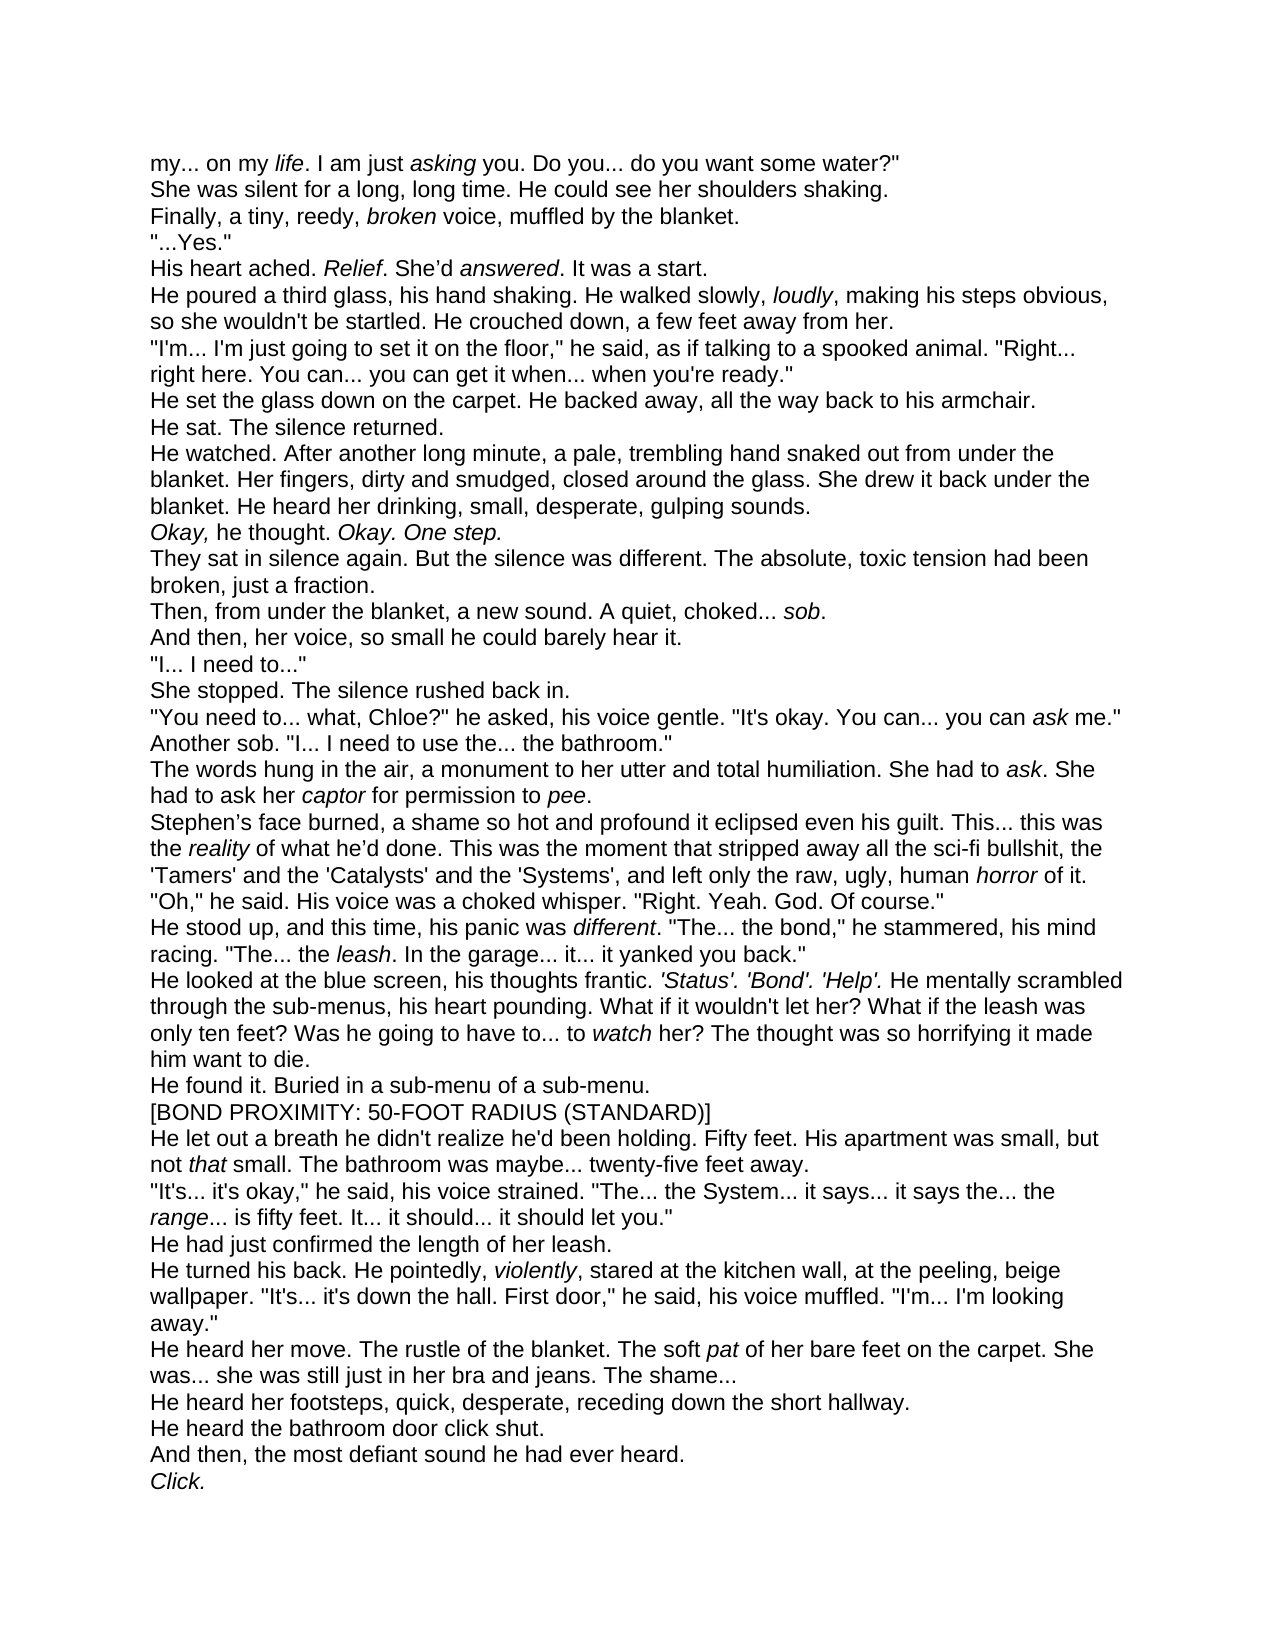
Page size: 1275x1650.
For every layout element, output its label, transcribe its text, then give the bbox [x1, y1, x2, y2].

text And then, her voice, so small he could barely hear it. [150, 624, 1125, 651]
text He heard her footsteps, quick, desperate, receding down the short hallway. [150, 1389, 1125, 1415]
text He let out a breath he didn't realize he'd been holding. Fifty feet. His apartment was small, but not that small. The bathroom was maybe... twenty-five feet away. [150, 1125, 1125, 1178]
text He stood up, and this time, his panic was different. "The... the bond," he stammered, his mind racing. "The... the leash. In the garage... it... it yanked you back." [150, 914, 1125, 967]
text And then, the most defiant sound he had ever heard. [150, 1441, 1125, 1468]
text "I'm... I'm just going to set it on the floor," he said, as if talking to a spooked animal. "Right... right here. You can... you can get it when... when you're ready." [150, 334, 1125, 387]
text "Oh," he said. His voice was a choked whisper. "Right. Yeah. God. Of course." [150, 888, 1125, 914]
text He poured a third glass, his hand shaking. He walked slowly, loudly, making his steps obvious, so she wouldn't be startled. He crouched down, a few feet away from her. [150, 282, 1125, 334]
text He turned his back. He pointedly, violently, stared at the kitchen wall, at the peeling, beige wallpaper. "It's... it's down the hall. First door," he said, his voice muffled. "I'm... I'm looking away." [150, 1257, 1125, 1336]
text He found it. Buried in a sub-menu of a sub-menu. [150, 1072, 1125, 1099]
text He heard her move. The rustle of the blanket. The soft pat of her bare feet on the carpet. She was... she was still just in her bra and jeans. The shame... [150, 1336, 1125, 1389]
text "I... I need to..." [150, 651, 1125, 677]
text Finally, a tiny, reedy, broken voice, muffled by the blanket. [150, 203, 1125, 229]
text "...Yes." [150, 229, 1125, 255]
text He sat. The silence returned. [150, 413, 1125, 440]
text Stephen’s face burned, a shame so hot and profound it eclipsed even his guilt. This... this was the reality of what he’d done. This was the moment that stripped away all the sci-fi bullshit, the 'Tamers' and the 'Catalysts' and the 'Systems', and left only the raw, ugly, human horror of it. [150, 809, 1125, 888]
text He watched. After another long minute, a pale, trembling hand snaked out from under the blanket. Her fingers, dirty and smudged, closed around the glass. She drew it back under the blanket. He heard her drinking, small, desperate, gulping sounds. [150, 440, 1125, 519]
text He heard the bathroom door click shut. [150, 1415, 1125, 1441]
text He had just confirmed the length of her leash. [150, 1231, 1125, 1257]
text Another sob. "I... I need to use the... the bathroom." [150, 730, 1125, 756]
text "It's... it's okay," he said, his voice strained. "The... the System... it says... it says the... the range... is fifty feet. It... it should... it should let you." [150, 1178, 1125, 1231]
text Okay, he thought. Okay. One step. [150, 519, 1125, 545]
text They sat in silence again. But the silence was different. The absolute, toxic tension had been broken, just a fraction. [150, 545, 1125, 598]
text The words hung in the air, a monument to her utter and total humiliation. She had to ask. She had to ask her captor for permission to pee. [150, 756, 1125, 809]
text Click. [150, 1468, 1125, 1494]
text She stopped. The silence rushed back in. [150, 677, 1125, 703]
text "You need to... what, Chloe?" he asked, his voice gentle. "It's okay. You can... you can ask me." [150, 703, 1125, 730]
text [BOND PROXIMITY: 50-FOOT RADIUS (STANDARD)] [150, 1099, 1125, 1125]
text His heart ached. Relief. She’d answered. It was a start. [150, 255, 1125, 282]
text He looked at the blue screen, his thoughts frantic. 'Status'. 'Bond'. 'Help'. He mentally scrambled through the sub-menus, his heart pounding. What if it wouldn't let her? What if the leash was only ten feet? Was he going to have to... to watch her? The thought was so horrifying it made him want to die. [150, 967, 1125, 1072]
text He set the glass down on the carpet. He backed away, all the way back to his armchair. [150, 387, 1125, 413]
text Then, from under the blanket, a new sound. A quiet, choked... sob. [150, 598, 1125, 624]
text She was silent for a long, long time. He could see her shoulders shaking. [150, 176, 1125, 203]
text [150, 150, 1125, 176]
